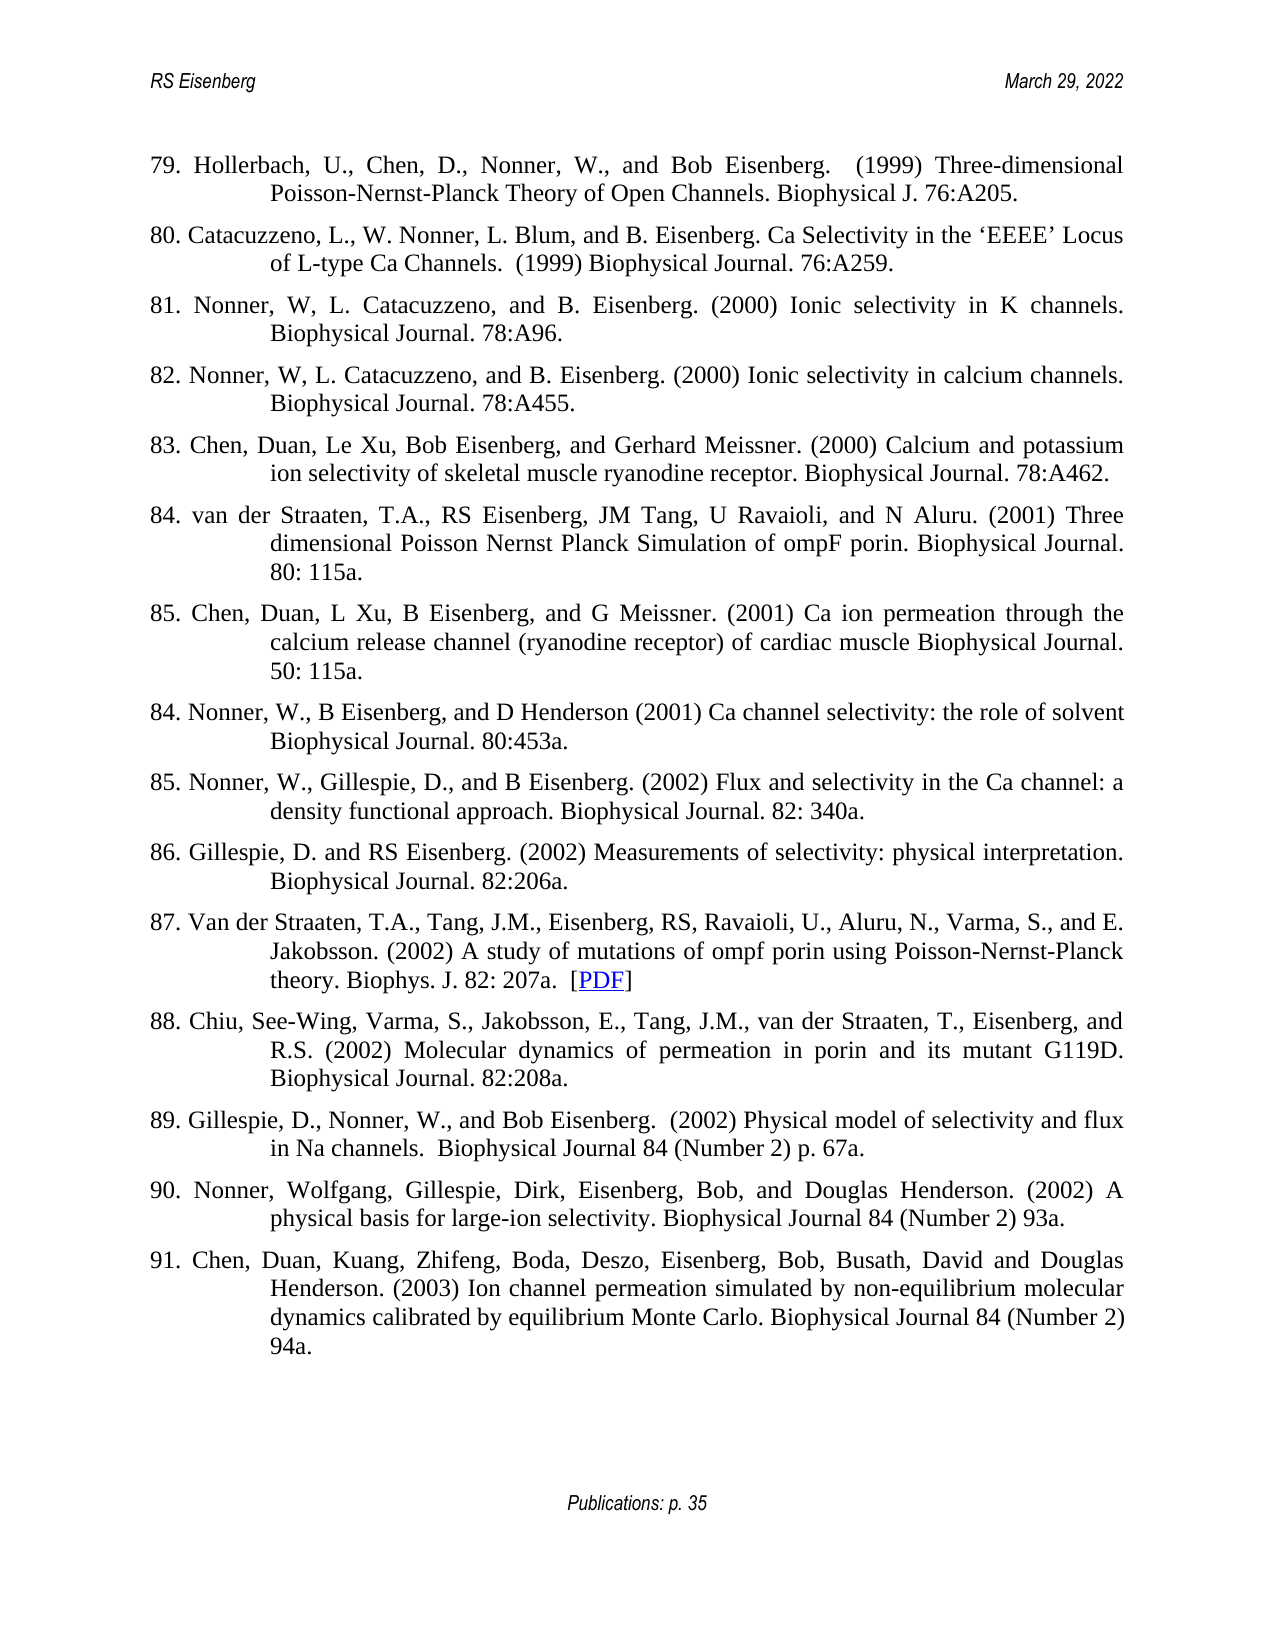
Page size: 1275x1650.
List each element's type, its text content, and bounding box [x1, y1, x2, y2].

text 87. Van der Straaten, T.A., Tang, J.M., Eisenberg, RS, Ravaioli, U., Aluru, N., Varma, S., and E. Jakobsson. (2002) A study of mutations of ompf porin using Poisson-Nernst-Planck theory. Biophys. J. 82: 207a. [PDF] [150, 907, 1125, 993]
text 90. Nonner, Wolfgang, Gillespie, Dirk, Eisenberg, Bob, and Douglas Henderson. (2002) A physical basis for large-ion selectivity. Biophysical Journal 84 (Number 2) 93a. [150, 1175, 1125, 1232]
text 80. Catacuzzeno, L., W. Nonner, L. Blum, and B. Eisenberg. Ca Selectivity in the ‘EEEE’ Locus of L-type Ca Channels. (1999) Biophysical Journal. 76:A259. [150, 220, 1125, 277]
text 79. Hollerbach, U., Chen, D., Nonner, W., and Bob Eisenberg. (1999) Three-dimensional Poisson-Nernst-Planck Theory of Open Channels. Biophysical J. 76:A205. [150, 150, 1125, 207]
text 85. Nonner, W., Gillespie, D., and B Eisenberg. (2002) Flux and selectivity in the Ca channel: a density functional approach. Biophysical Journal. 82: 340a. [150, 767, 1125, 825]
text 84. van der Straaten, T.A., RS Eisenberg, JM Tang, U Ravaioli, and N Aluru. (2001) Three dimensional Poisson Nernst Planck Simulation of ompF porin. Biophysical Journal. 80: 115a. [150, 500, 1125, 586]
text 82. Nonner, W, L. Catacuzzeno, and B. Eisenberg. (2000) Ionic selectivity in calcium channels. Biophysical Journal. 78:A455. [150, 360, 1125, 417]
text 89. Gillespie, D., Nonner, W., and Bob Eisenberg. (2002) Physical model of selectivity and flux in Na channels. Biophysical Journal 84 (Number 2) p. 67a. [150, 1105, 1125, 1162]
text 81. Nonner, W, L. Catacuzzeno, and B. Eisenberg. (2000) Ionic selectivity in K channels. Biophysical Journal. 78:A96. [150, 290, 1125, 347]
text 86. Gillespie, D. and RS Eisenberg. (2002) Measurements of selectivity: physical interpretation. Biophysical Journal. 82:206a. [150, 837, 1125, 895]
text 85. Chen, Duan, L Xu, B Eisenberg, and G Meissner. (2001) Ca ion permeation through the calcium release channel (ryanodine receptor) of cardiac muscle Biophysical Journal. 50: 115a. [150, 598, 1125, 685]
text 91. Chen, Duan, Kuang, Zhifeng, Boda, Deszo, Eisenberg, Bob, Busath, David and Douglas Henderson. (2003) Ion channel permeation simulated by non-equilibrium molecular dynamics calibrated by equilibrium Monte Carlo. Biophysical Journal 84 (Number 2) 94a. [150, 1245, 1125, 1360]
text 88. Chiu, See-Wing, Varma, S., Jakobsson, E., Tang, J.M., van der Straaten, T., Eisenberg, and R.S. (2002) Molecular dynamics of permeation in porin and its mutant G119D. Biophysical Journal. 82:208a. [150, 1006, 1125, 1092]
text 84. Nonner, W., B Eisenberg, and D Henderson (2001) Ca channel selectivity: the role of solvent Biophysical Journal. 80:453a. [150, 697, 1125, 755]
text 83. Chen, Duan, Le Xu, Bob Eisenberg, and Gerhard Meissner. (2000) Calcium and potassium ion selectivity of skeletal muscle ryanodine receptor. Biophysical Journal. 78:A462. [150, 430, 1125, 487]
